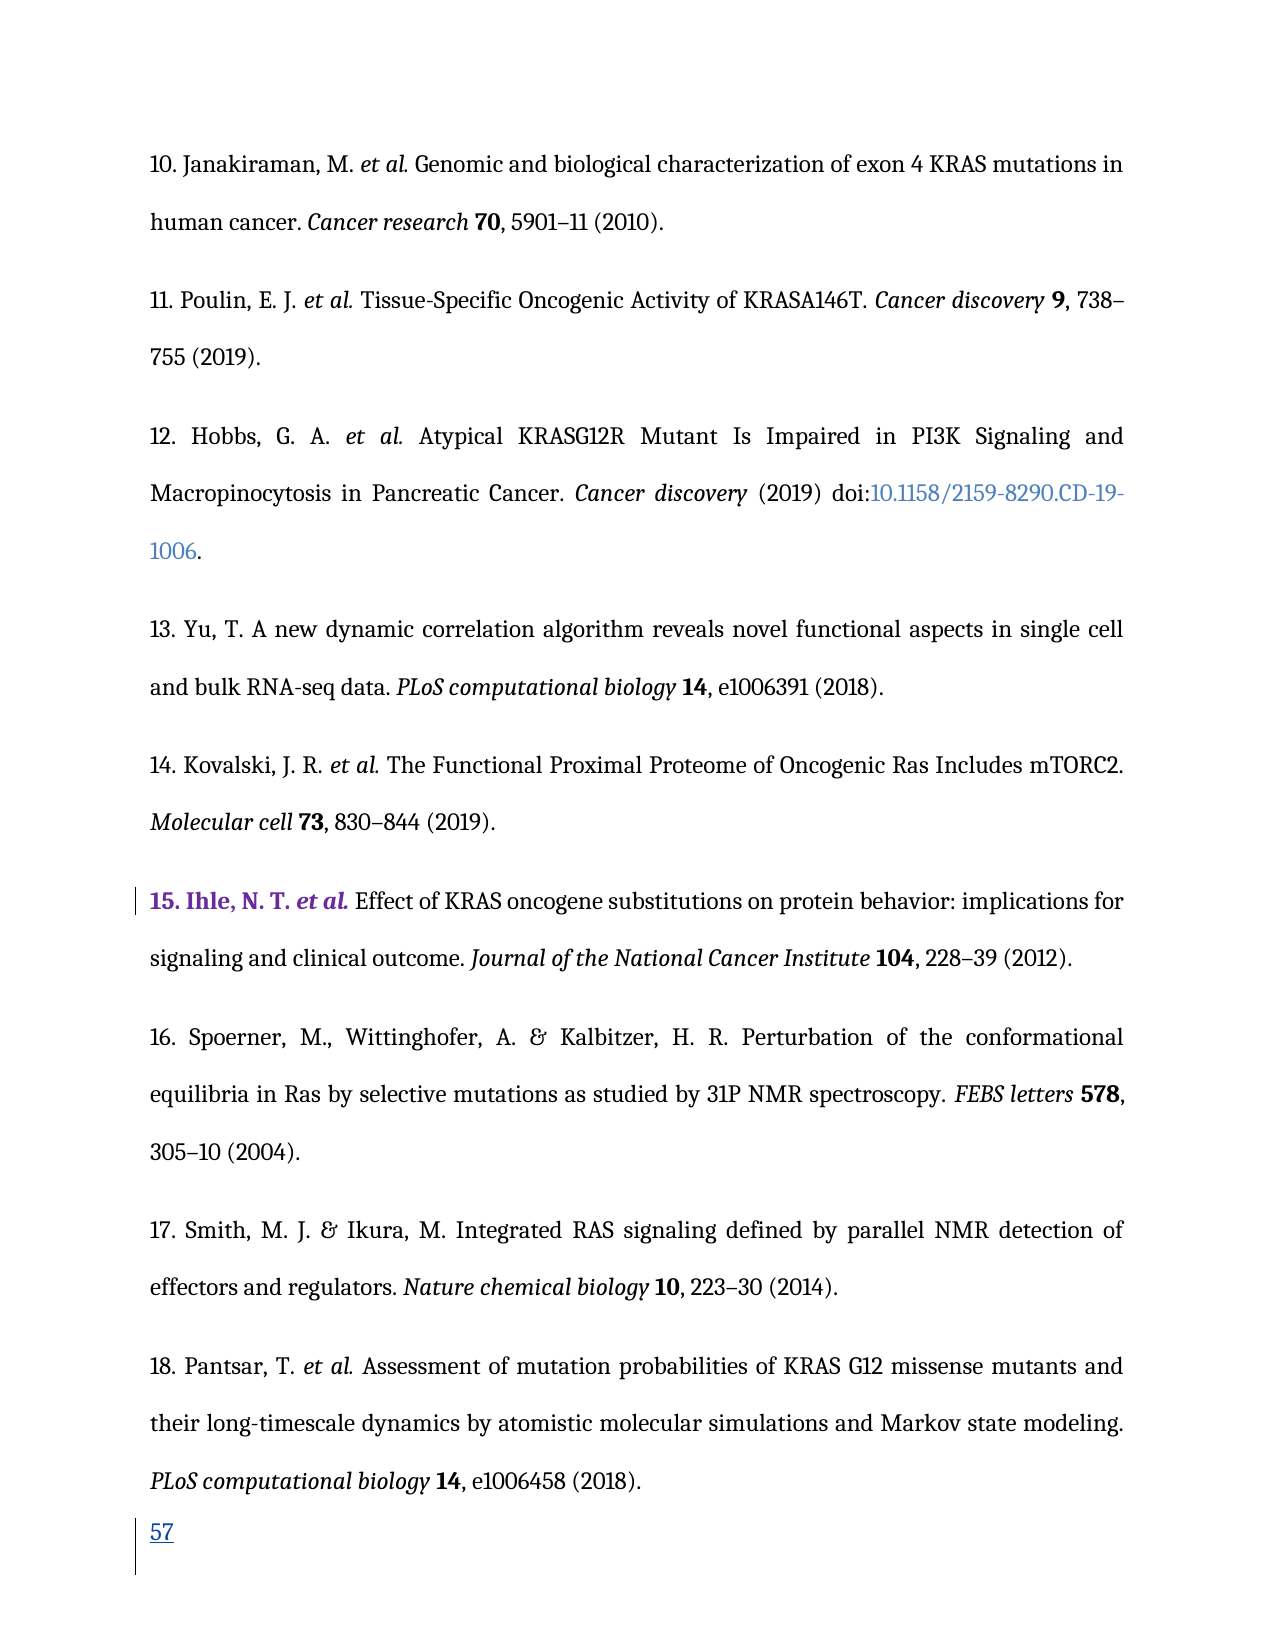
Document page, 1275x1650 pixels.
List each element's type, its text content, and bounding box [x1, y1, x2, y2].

text 12. Hobbs, G. A. et al. Atypical KRASG12R Mutant Is Impaired in PI3K Signaling and Macropinocytosis in Pancreatic Cancer. Cancer discovery (2019) doi:10.1158/2159-8290.CD-19-1006. [150, 422, 1125, 565]
text 14. Kovalski, J. R. et al. The Functional Proximal Proteome of Oncogenic Ras Includes mTORC2. Molecular cell 73, 830–844 (2019). [150, 751, 1125, 837]
text 16. Spoerner, M., Wittinghofer, A. & Kalbitzer, H. R. Perturbation of the conformational equilibria in Ras by selective mutations as studied by 31P NMR spectroscopy. FEBS letters 578, 305–10 (2004). [150, 1022, 1125, 1166]
text 10. Janakiraman, M. et al. Genomic and biological characterization of exon 4 KRAS mutations in human cancer. Cancer research 70, 5901–11 (2010). [150, 150, 1125, 236]
text 17. Smith, M. J. & Ikura, M. Integrated RAS signaling defined by parallel NMR detection of effectors and regulators. Nature chemical biology 10, 223–30 (2014). [150, 1216, 1125, 1302]
text 11. Poulin, E. J. et al. Tissue-Specific Oncogenic Activity of KRASA146T. Cancer discovery 9, 738–755 (2019). [150, 286, 1125, 372]
text 13. Yu, T. A new dynamic correlation algorithm reveals novel functional aspects in single cell and bulk RNA-seq data. PLoS computational biology 14, e1006391 (2018). [150, 615, 1125, 701]
text 15. Ihle, N. T. et al. Effect of KRAS oncogene substitutions on protein behavior: implications for signaling and clinical outcome. Journal of the National Cancer Institute 104, 228–39 (2012). [150, 887, 1125, 973]
text 18. Pantsar, T. et al. Assessment of mutation probabilities of KRAS G12 missense mutants and their long-timescale dynamics by atomistic molecular simulations and Markov state modeling. PLoS computational biology 14, e1006458 (2018). [150, 1352, 1125, 1495]
